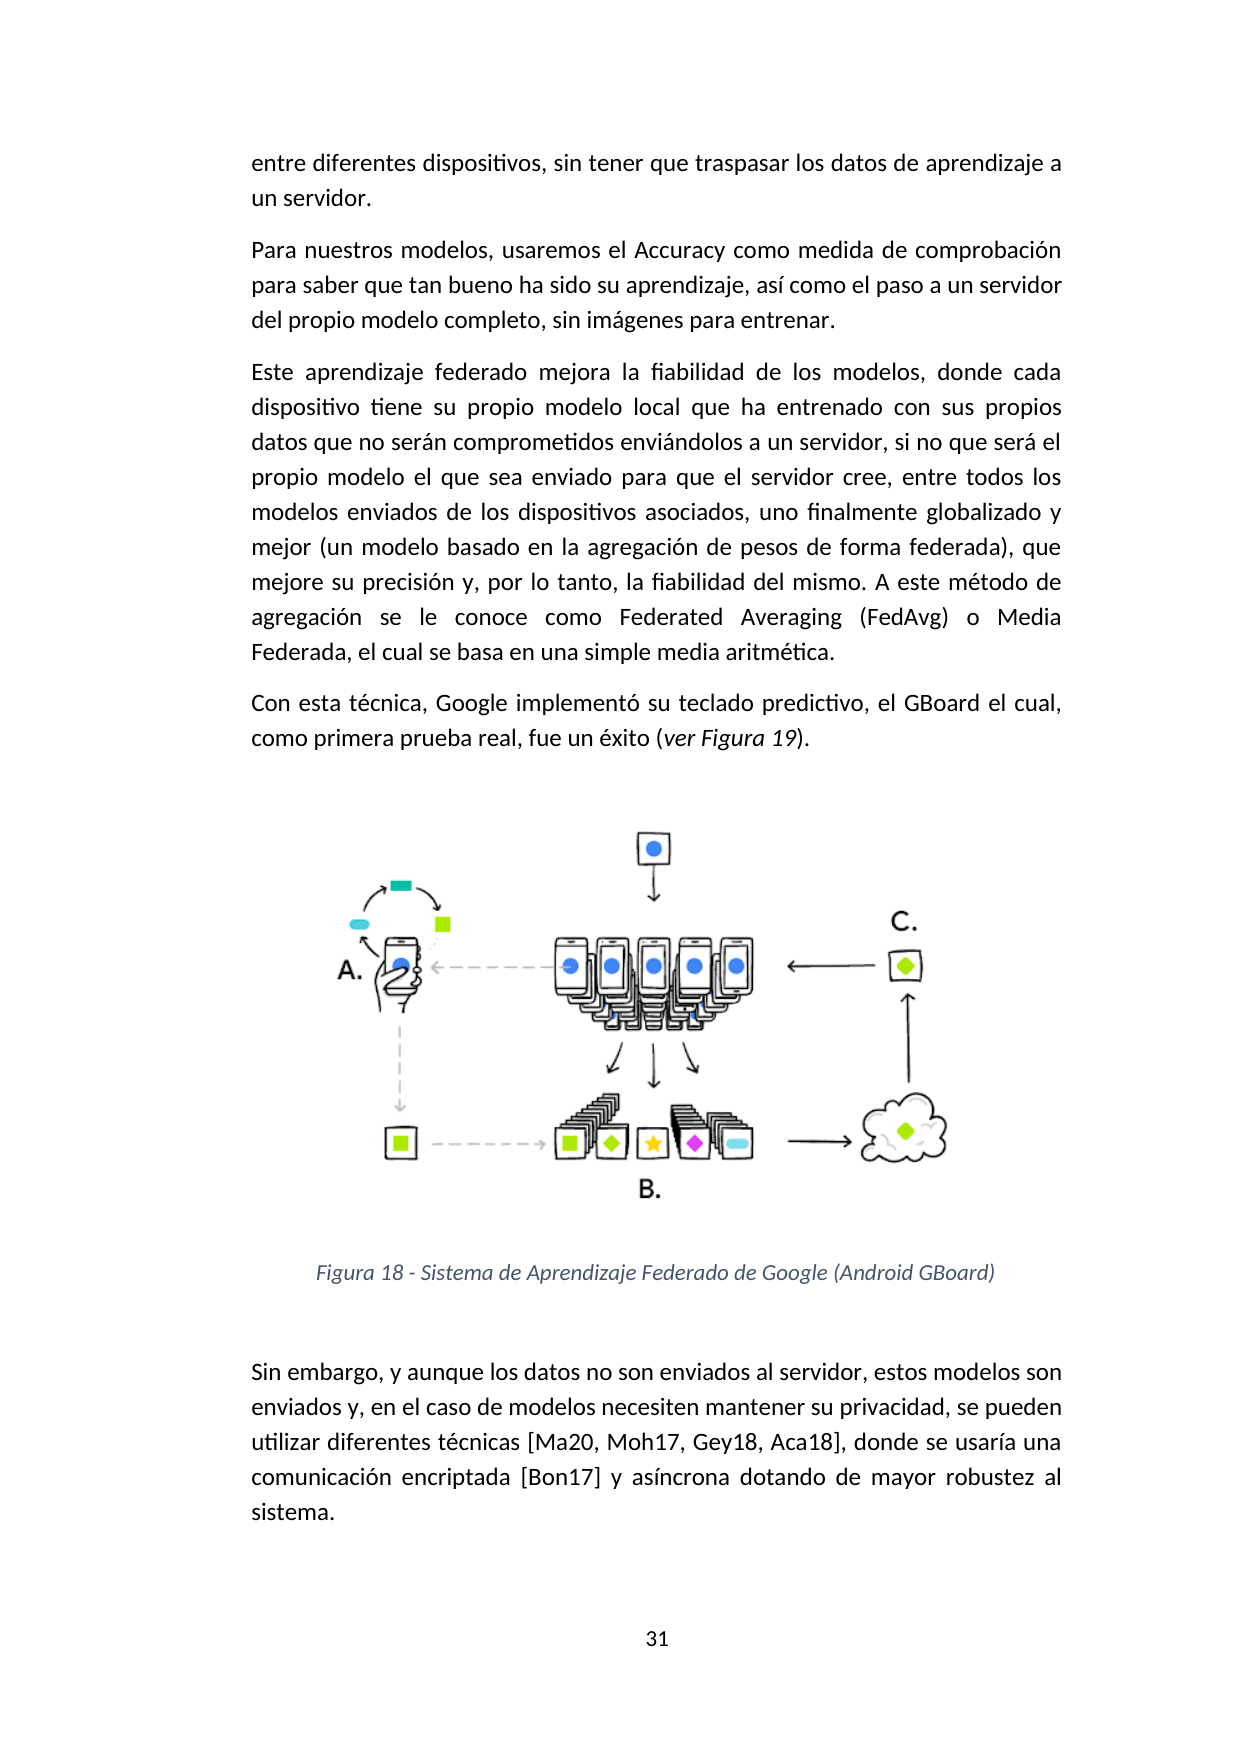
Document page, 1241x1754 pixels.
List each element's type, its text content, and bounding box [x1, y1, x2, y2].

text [251, 148, 1063, 213]
text Sin embargo, y aunque los datos no son enviados al servidor, estos modelos son enviados y, en el caso de modelos necesiten mantener su privacidad, se pueden utilizar diferentes técnicas [Ma20, Moh17, Gey18, Aca18], donde se usaría una comunicación encriptada [Bon17] y asíncrona dotando de mayor robustez al sistema. [251, 1356, 1063, 1527]
text Para nuestros modelos, usaremos el Accuracy como medida de comprobación para saber que tan bueno ha sido su aprendizaje, así como el paso a un servidor del propio modelo completo, sin imágenes para entrenar. [251, 234, 1063, 335]
text Con esta técnica, Google implementó su teclado predictivo, el GBoard el cual, como primera prueba real, fue un éxito (ver Figura 19). [251, 688, 1063, 753]
text Este aprendizaje federado mejora la fiabilidad de los modelos, donde cada dispositivo tiene su propio modelo local que ha entrenado con sus propios datos que no serán comprometidos enviándolos a un servidor, si no que será el propio modelo el que sea enviado para que el servidor cree, entre todos los modelos enviados de los dispositivos asociados, uno finalmente globalizado y mejor (un modelo basado en la agregación de pesos de forma federada), que mejore su precisión y, por lo tanto, la fiabilidad del mismo. A este método de agregación se le conoce como Federated Averaging (FedAvg) o Media Federada, el cual se basa en una simple media aritmética. [251, 356, 1063, 666]
picture [257, 790, 1051, 1238]
